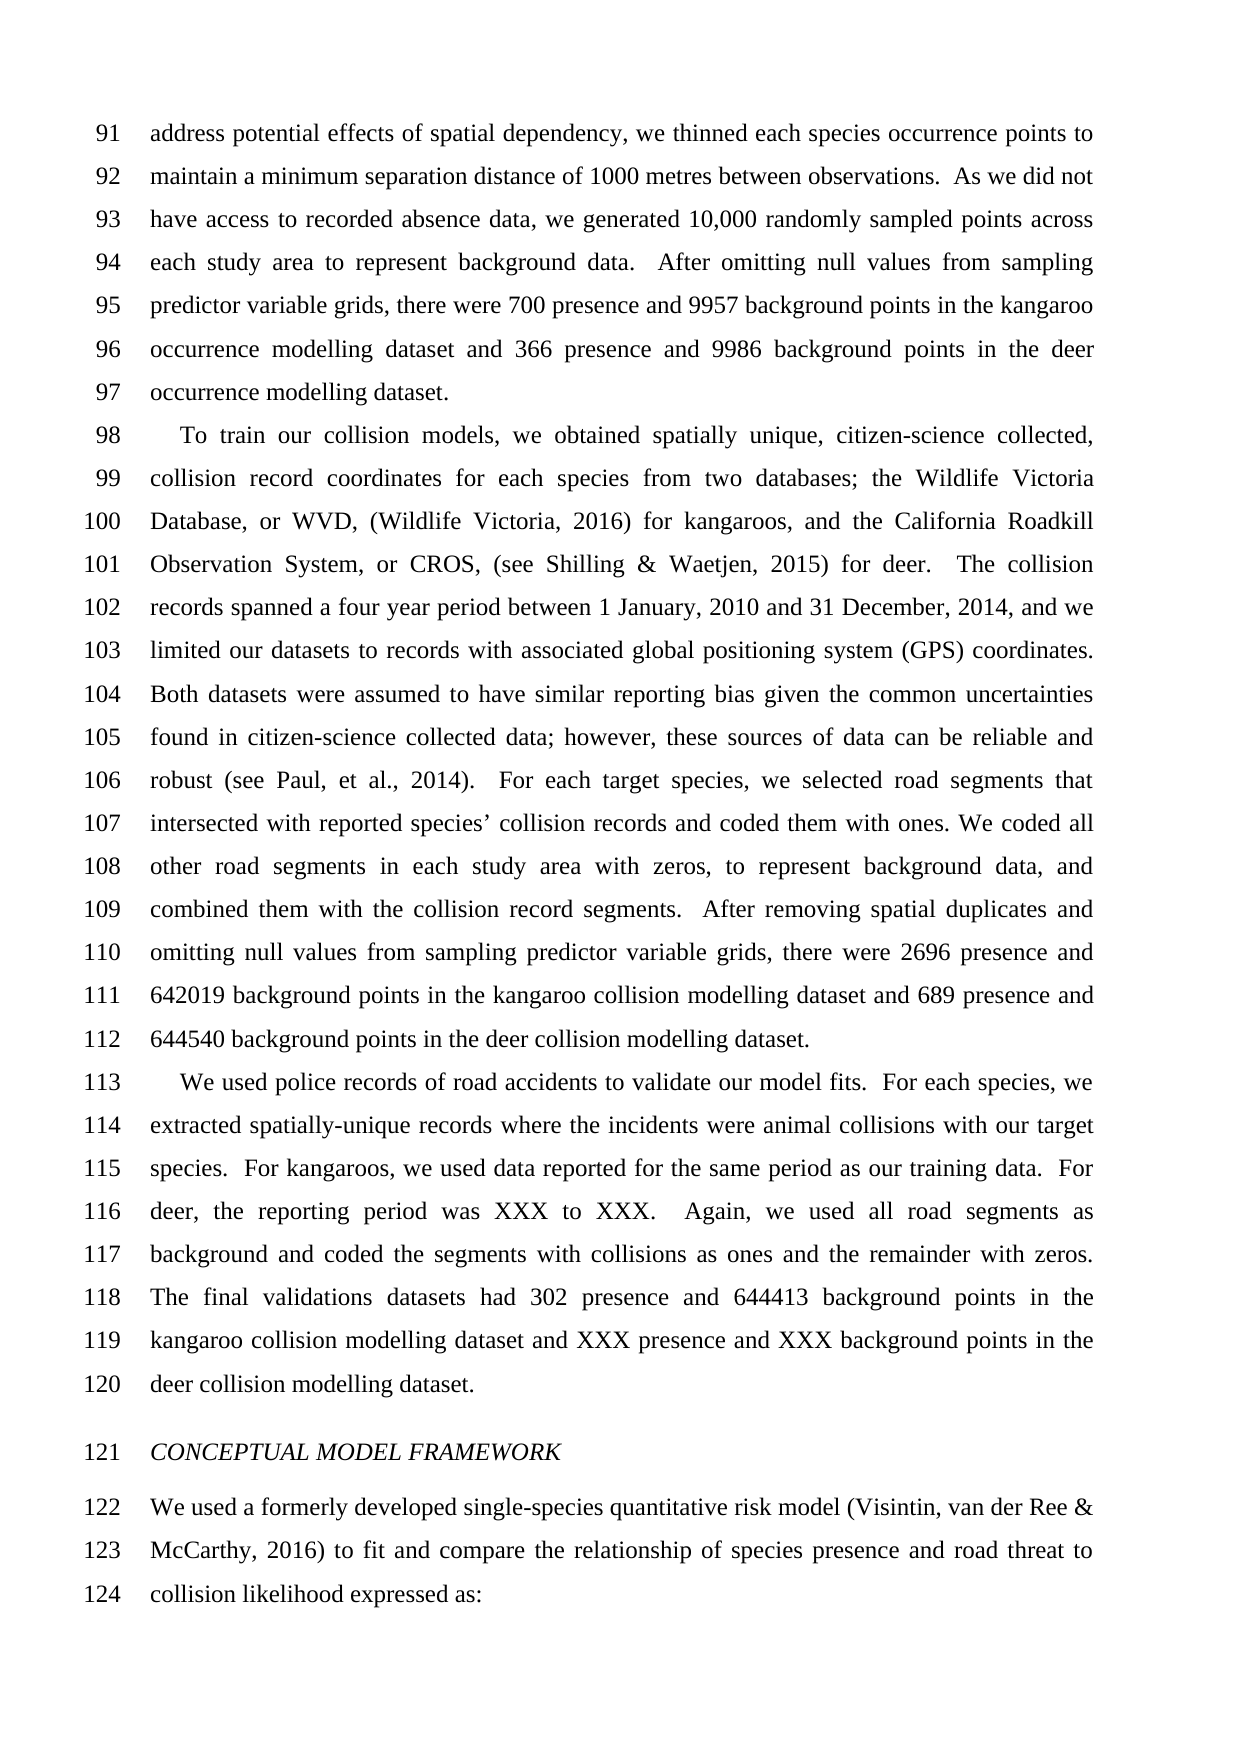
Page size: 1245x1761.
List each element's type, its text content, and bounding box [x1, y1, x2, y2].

text We used police records of road accidents to validate our model fits. For each species, we extracted spatially-unique records where the incidents were animal collisions with our target species. For kangaroos, we used data reported for the same period as our training data. For deer, the reporting period was XXX to XXX. Again, we used all road segments as background and coded the segments with collisions as ones and the remainder with zeros. The final validations datasets had 302 presence and 644413 background points in the kangaroo collision modelling dataset and XXX presence and XXX background points in the deer collision modelling dataset. [150, 1067, 1095, 1397]
subtitle CONCEPTUAL MODEL FRAMEWORK [150, 1437, 1095, 1466]
text To train our collision models, we obtained spatially unique, citizen-science collected, collision record coordinates for each species from two databases; the Wildlife Victoria Database, or WVD, (Wildlife Victoria, 2016) for kangaroos, and the California Roadkill Observation System, or CROS, (see Shilling & Waetjen, 2015) for deer. The collision records spanned a four year period between 1 January, 2010 and 31 December, 2014, and we limited our datasets to records with associated global positioning system (GPS) coordinates. Both datasets were assumed to have similar reporting bias given the common uncertainties found in citizen-science collected data; however, these sources of data can be reliable and robust (see Paul, et al., 2014). For each target species, we selected road segments that intersected with reported species’ collision records and coded them with ones. We coded all other road segments in each study area with zeros, to represent background data, and combined them with the collision record segments. After removing spatial duplicates and omitting null values from sampling predictor variable grids, there were 2696 presence and 642019 background points in the kangaroo collision modelling dataset and 689 presence and 644540 background points in the deer collision modelling dataset. [150, 420, 1095, 1052]
text We used a formerly developed single-species quantitative risk model (Visintin, van der Ree & McCarthy, 2016) to fit and compare the relationship of species presence and road threat to collision likelihood expressed as: [150, 1492, 1095, 1607]
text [150, 118, 1095, 406]
